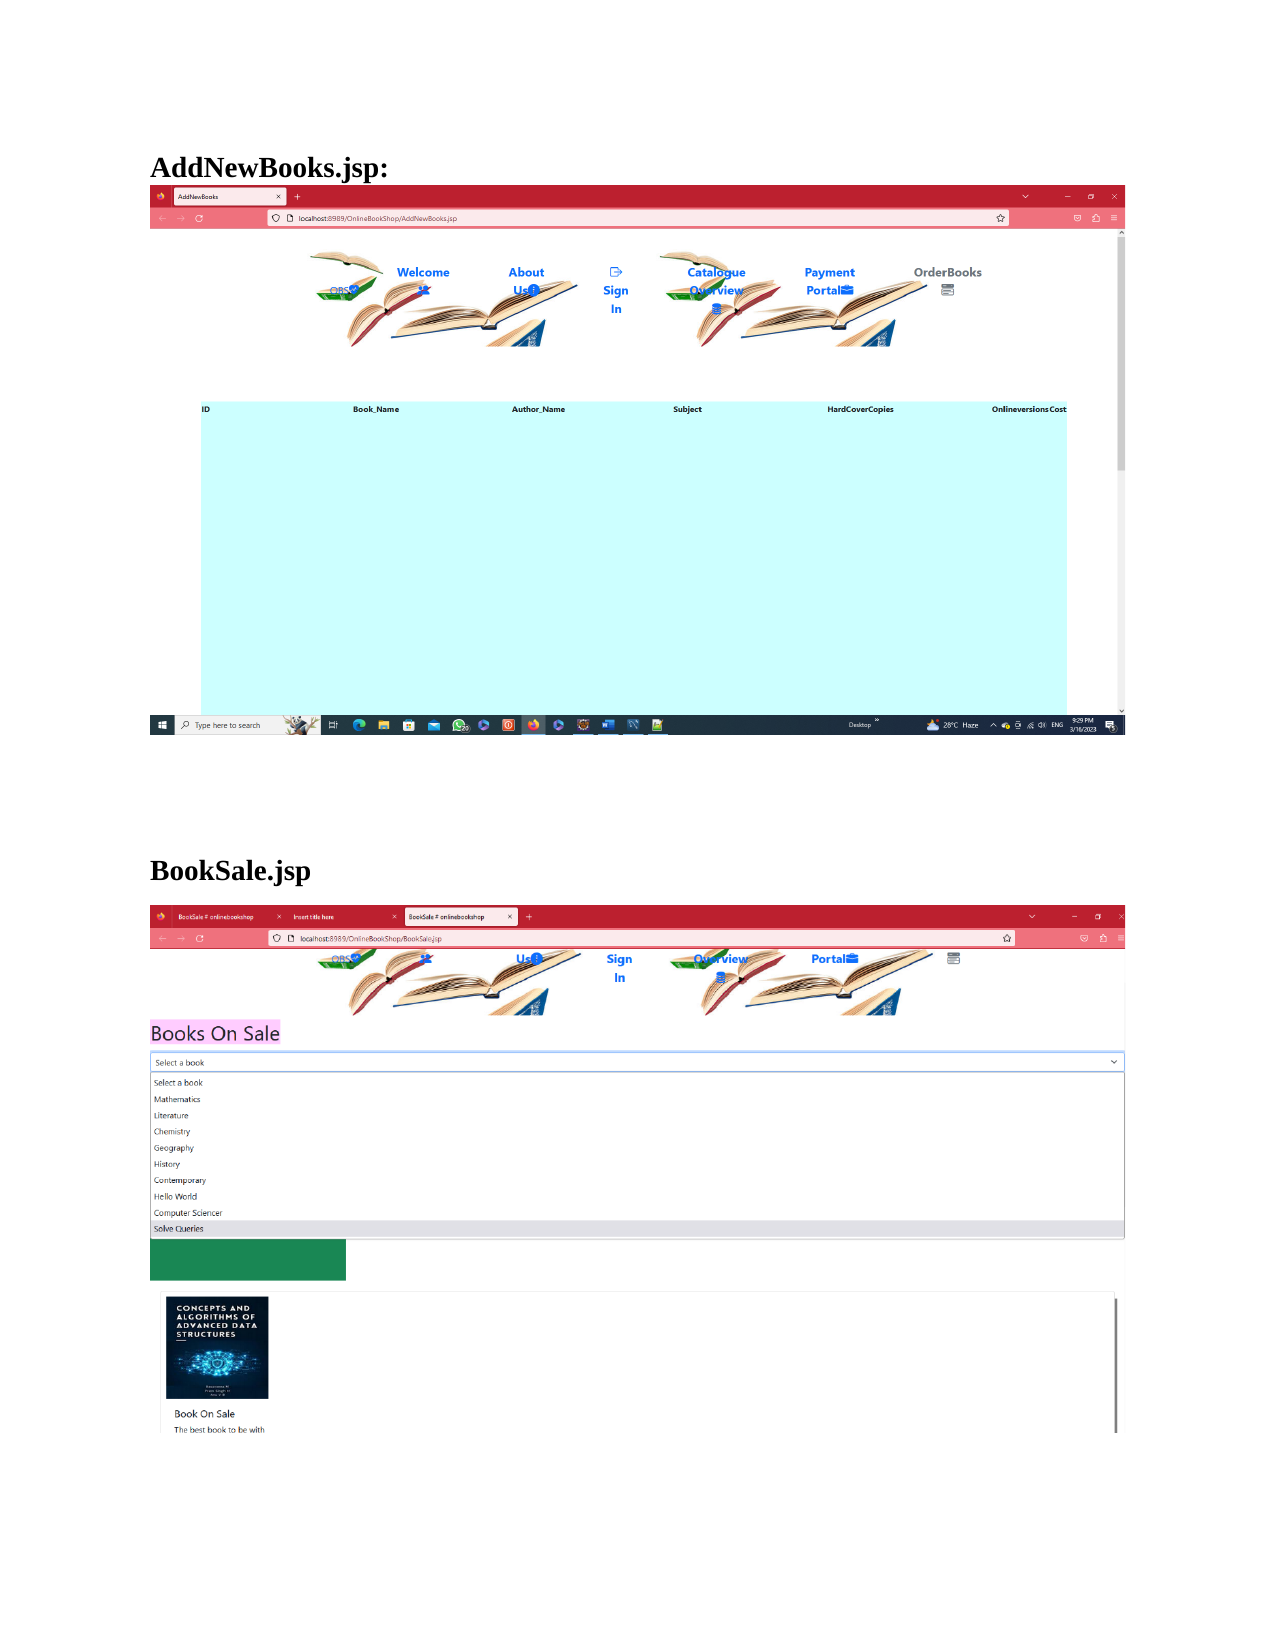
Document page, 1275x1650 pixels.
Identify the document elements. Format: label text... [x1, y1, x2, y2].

picture [150, 905, 1125, 1433]
text AddNewBooks.jsp: [150, 150, 1125, 185]
text BookSale.jsp [150, 853, 1125, 886]
picture [150, 185, 1125, 735]
